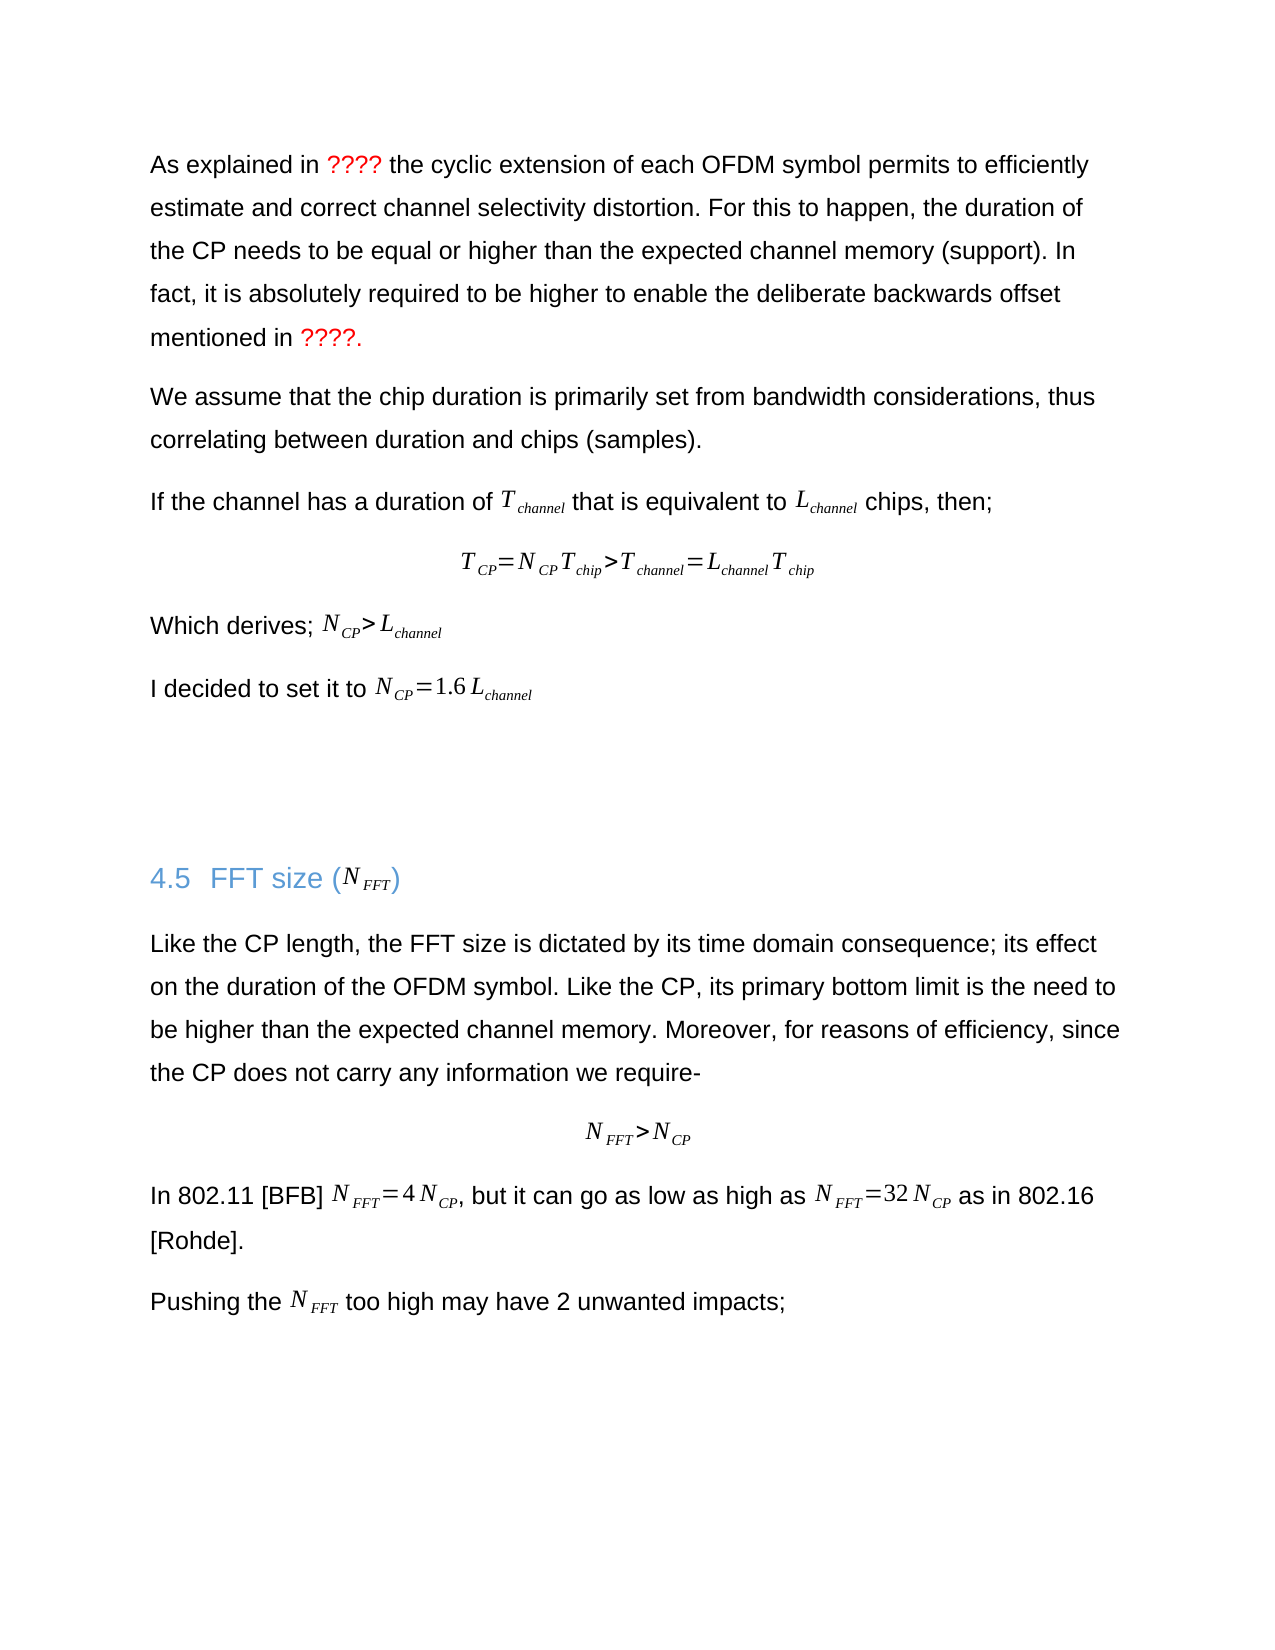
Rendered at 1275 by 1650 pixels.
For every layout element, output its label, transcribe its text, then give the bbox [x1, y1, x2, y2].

subtitle FFT size () [150, 862, 1125, 895]
text Like the CP length, the FFT size is dictated by its time domain consequence; its effect on the duration of the OFDM symbol. Like the CP, its primary bottom limit is the need to be higher than the expected channel memory. Moreover, for reasons of efficiency, since the CP does not carry any information we require- [150, 928, 1125, 1087]
text We assume that the chip duration is primarily set from bandwidth considerations, thus correlating between duration and chips (samples). [150, 382, 1125, 454]
text As explained in ???? the cyclic extension of each OFDM symbol permits to efficiently estimate and correct channel selectivity distortion. For this to happen, the duration of the CP needs to be equal or higher than the expected channel memory (support). In fact, it is absolutely required to be higher to enable the deliberate backwards offset mentioned in ????. [150, 150, 1125, 351]
text If the channel has a duration of that is equivalent to chips, then; [150, 485, 1125, 517]
text Pushing the too high may have 2 unwanted impacts; [150, 1286, 1125, 1317]
text Which derives; [150, 610, 1125, 641]
text I decided to set it to [150, 672, 1125, 704]
text In 802.11 [BFB] , but it can go as low as high as as in 802.16 [Rohde]. [150, 1180, 1125, 1254]
